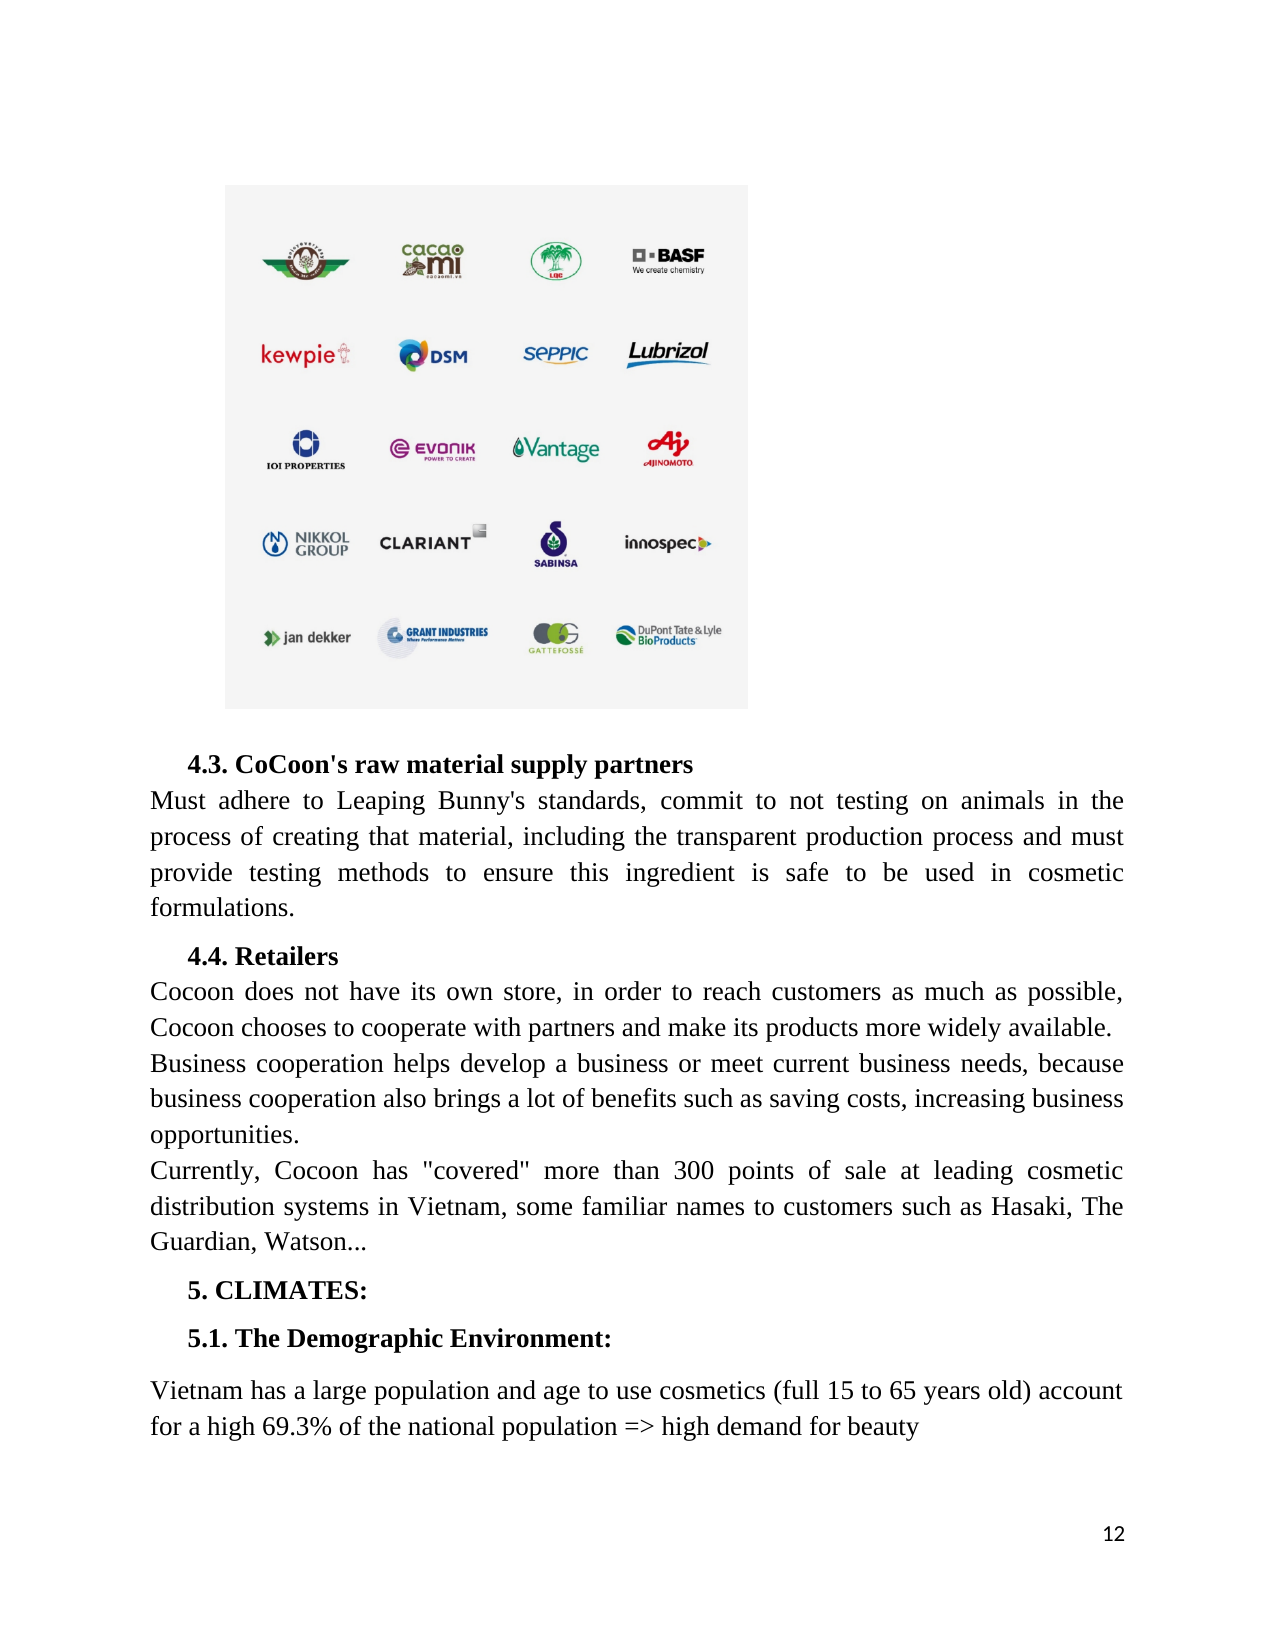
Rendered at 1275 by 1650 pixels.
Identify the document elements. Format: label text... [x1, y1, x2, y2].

text Currently, Cocoon has "covered" more than 300 points of sale at leading cosmetic distribution systems in Vietnam, some familiar names to customers such as Hasaki, The Guardian, Watson... [150, 1154, 1125, 1257]
list 4.3. CoCoon's raw material supply partners [187, 748, 1125, 780]
text CLIMATES: [187, 1274, 1125, 1305]
text Cocoon does not have its own store, in order to reach customers as much as possible, Cocoon chooses to cooperate with partners and make its products more widely available. [150, 975, 1125, 1042]
picture [225, 185, 748, 709]
text Vietnam has a large population and age to use cosmetics (full 15 to 65 years old) account for a high 69.3% of the national population => high demand for beauty [150, 1374, 1125, 1441]
list 4.4. Retailers [187, 940, 1125, 971]
text Business cooperation helps develop a business or meet current business needs, because business cooperation also brings a lot of benefits such as saving costs, increasing business [150, 1047, 1125, 1114]
text 5.1. The Demographic Environment: [187, 1322, 1125, 1353]
text opportunities. [150, 1118, 1125, 1149]
text Must adhere to Leaping Bunny's standards, commit to not testing on animals in the process of creating that material, including the transparent production process and must provide testing methods to ensure this ingredient is safe to be used in cosmetic formulations. [150, 784, 1125, 923]
